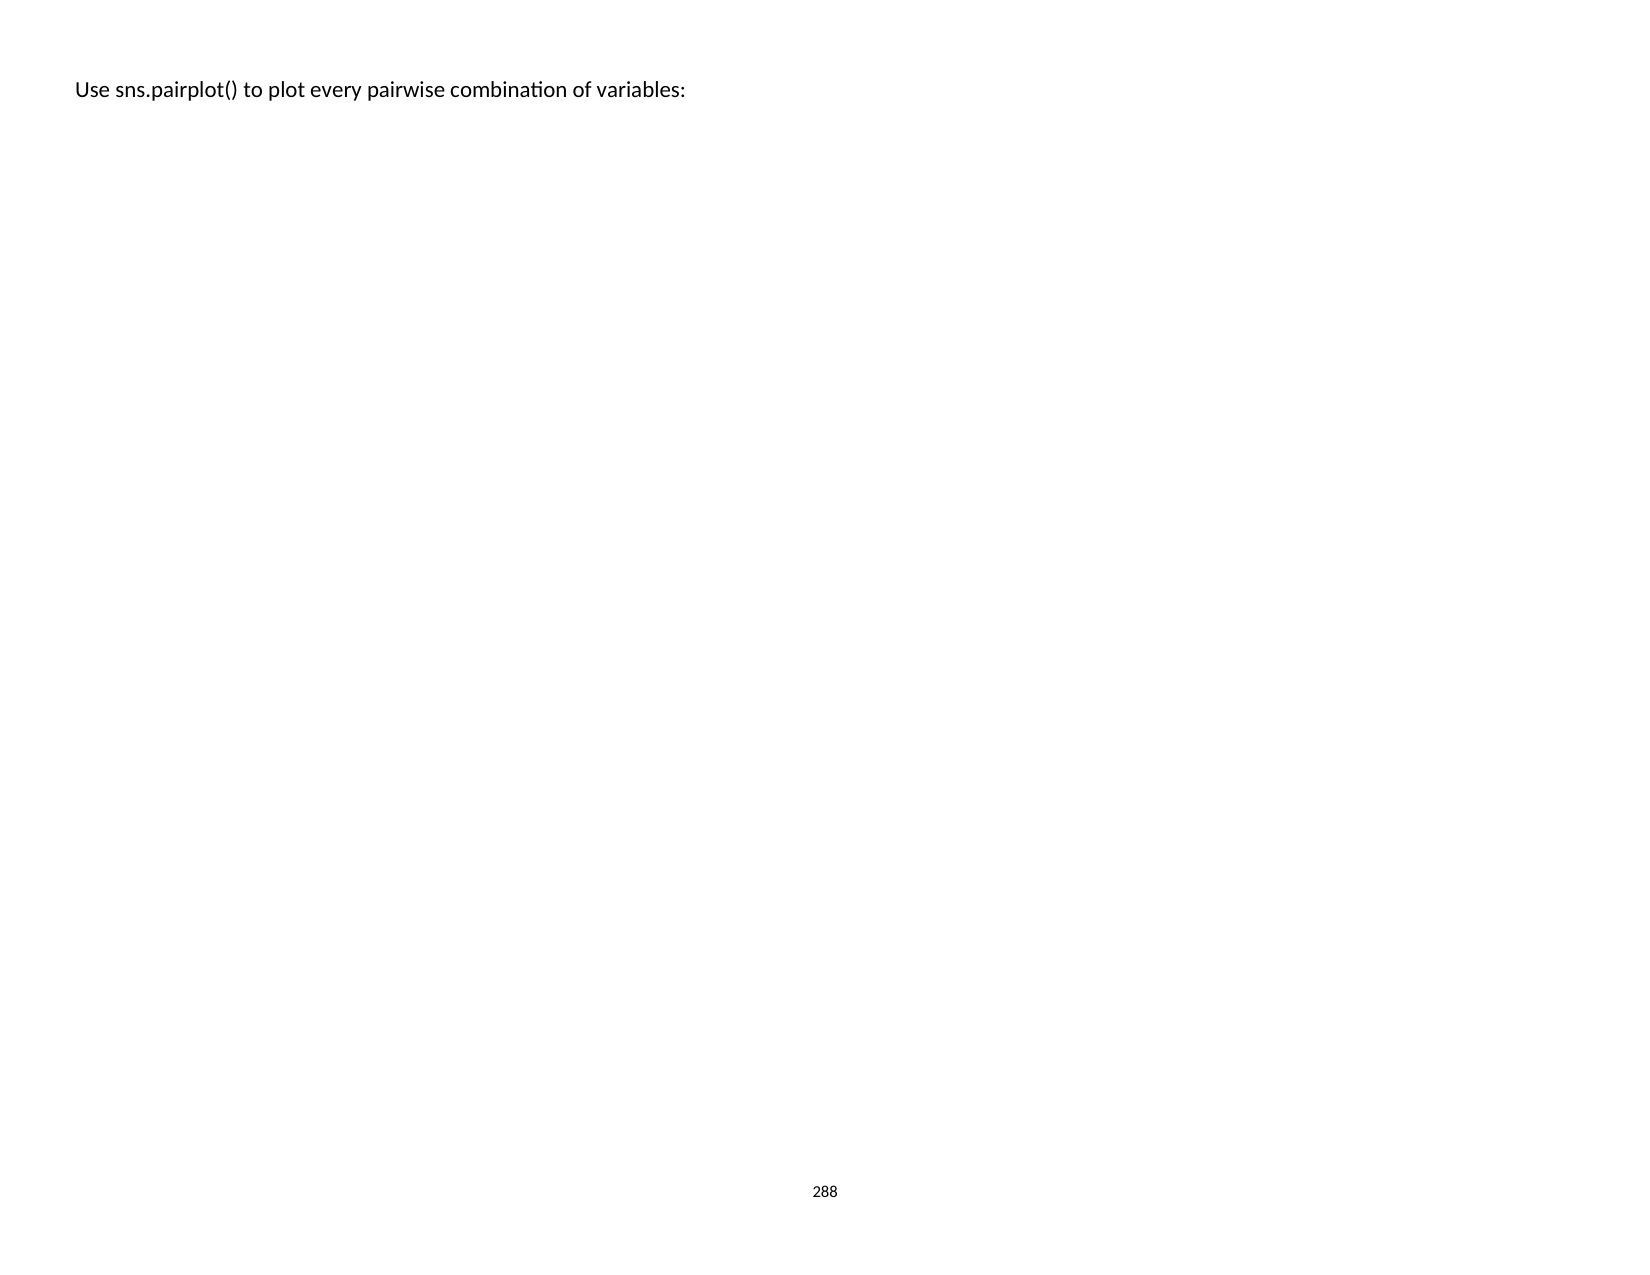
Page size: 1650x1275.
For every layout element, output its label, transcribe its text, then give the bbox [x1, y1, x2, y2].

text Use sns.pairplot() to plot every pairwise combination of variables: [75, 75, 1575, 103]
